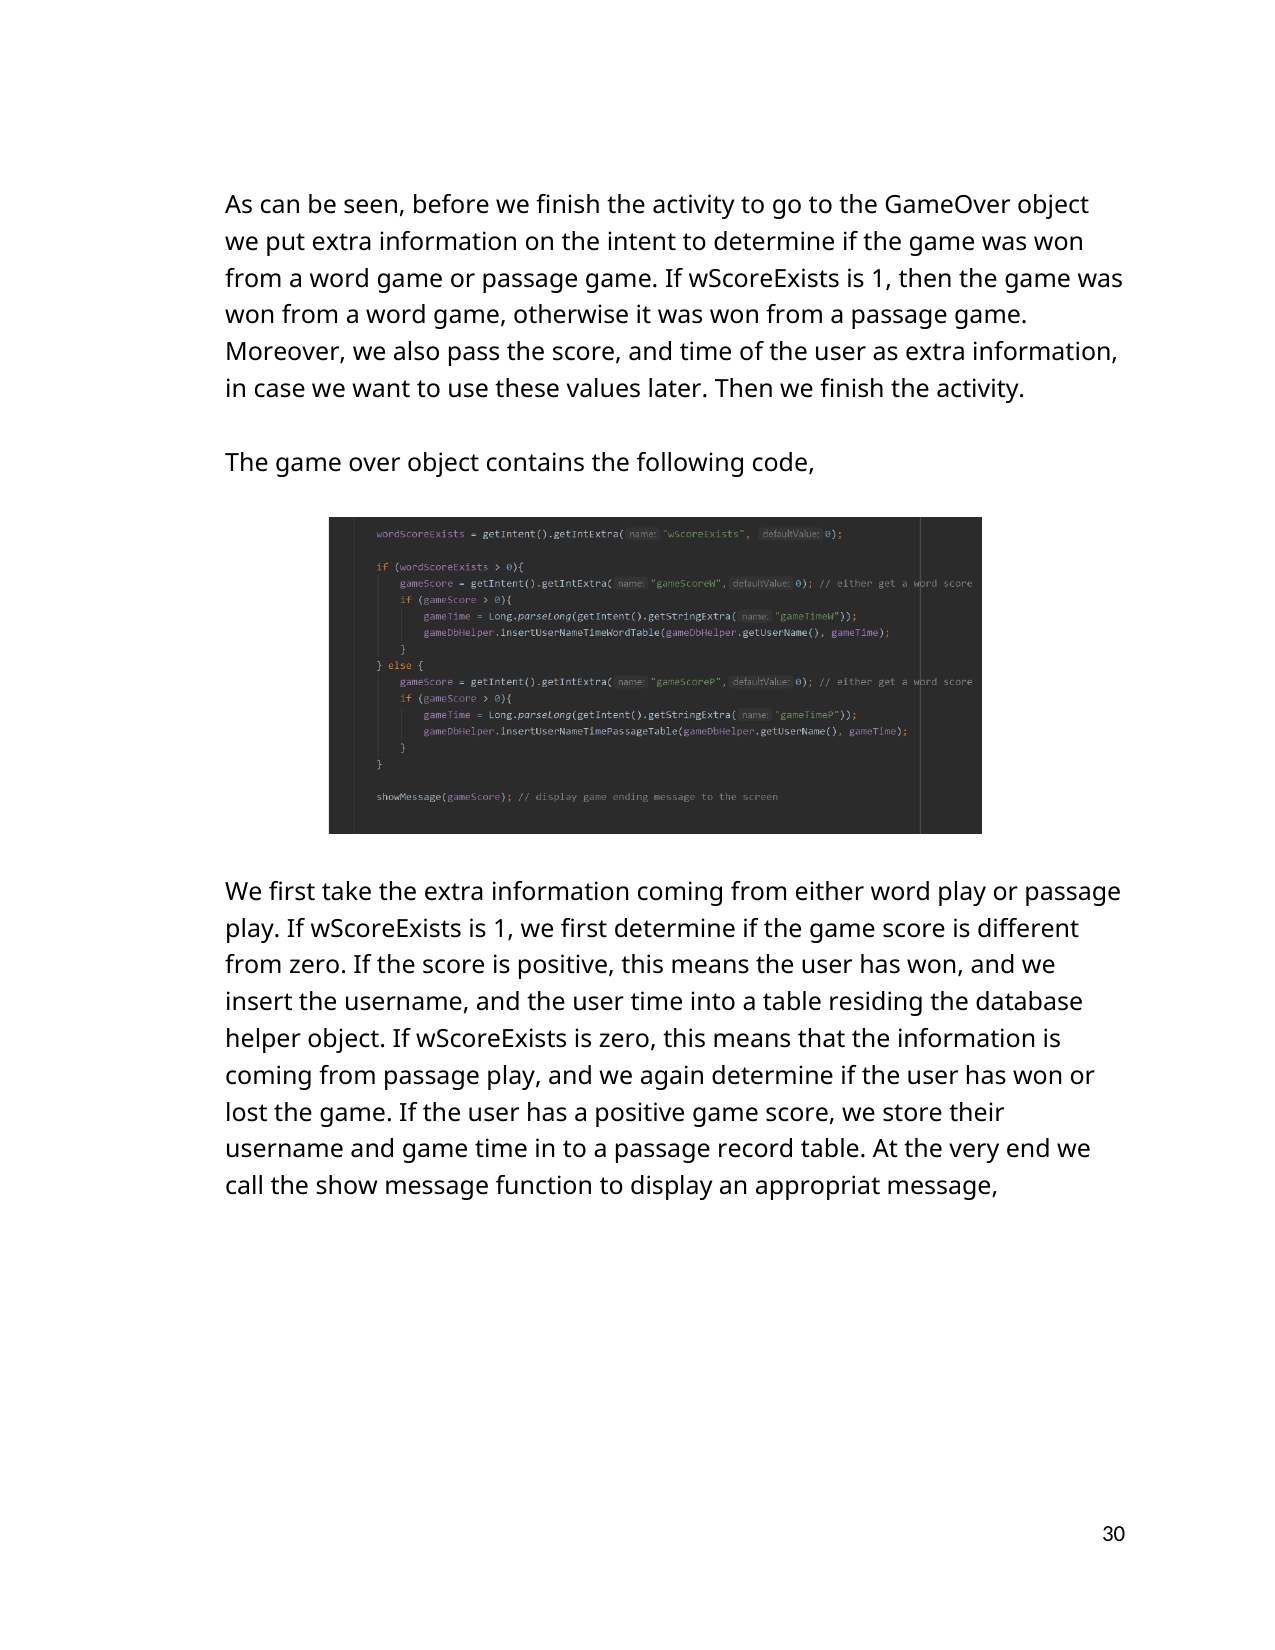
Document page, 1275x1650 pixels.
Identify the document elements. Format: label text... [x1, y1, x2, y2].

list The game over object contains the following code, [225, 444, 1125, 478]
list As can be seen, before we finish the activity to go to the GameOver object we put extra information on the intent to determine if the game was won from a word game or passage game. If wScoreExists is 1, then the game was won from a word game, otherwise it was won from a passage game. Moreover, we also pass the score, and time of the user as extra information, in case we want to use these values later. Then we finish the activity. [225, 187, 1125, 405]
list We first take the extra information coming from either word play or passage play. If wScoreExists is 1, we first determine if the game score is different from zero. If the score is positive, this means the user has won, and we insert the username, and the user time into a table residing the database helper object. If wScoreExists is zero, this means that the information is coming from passage play, and we again determine if the user has won or lost the game. If the user has a positive game score, we store their username and game time in to a passage record table. At the very end we call the show message function to display an appropriat message, [225, 873, 1125, 1202]
picture [328, 517, 982, 834]
